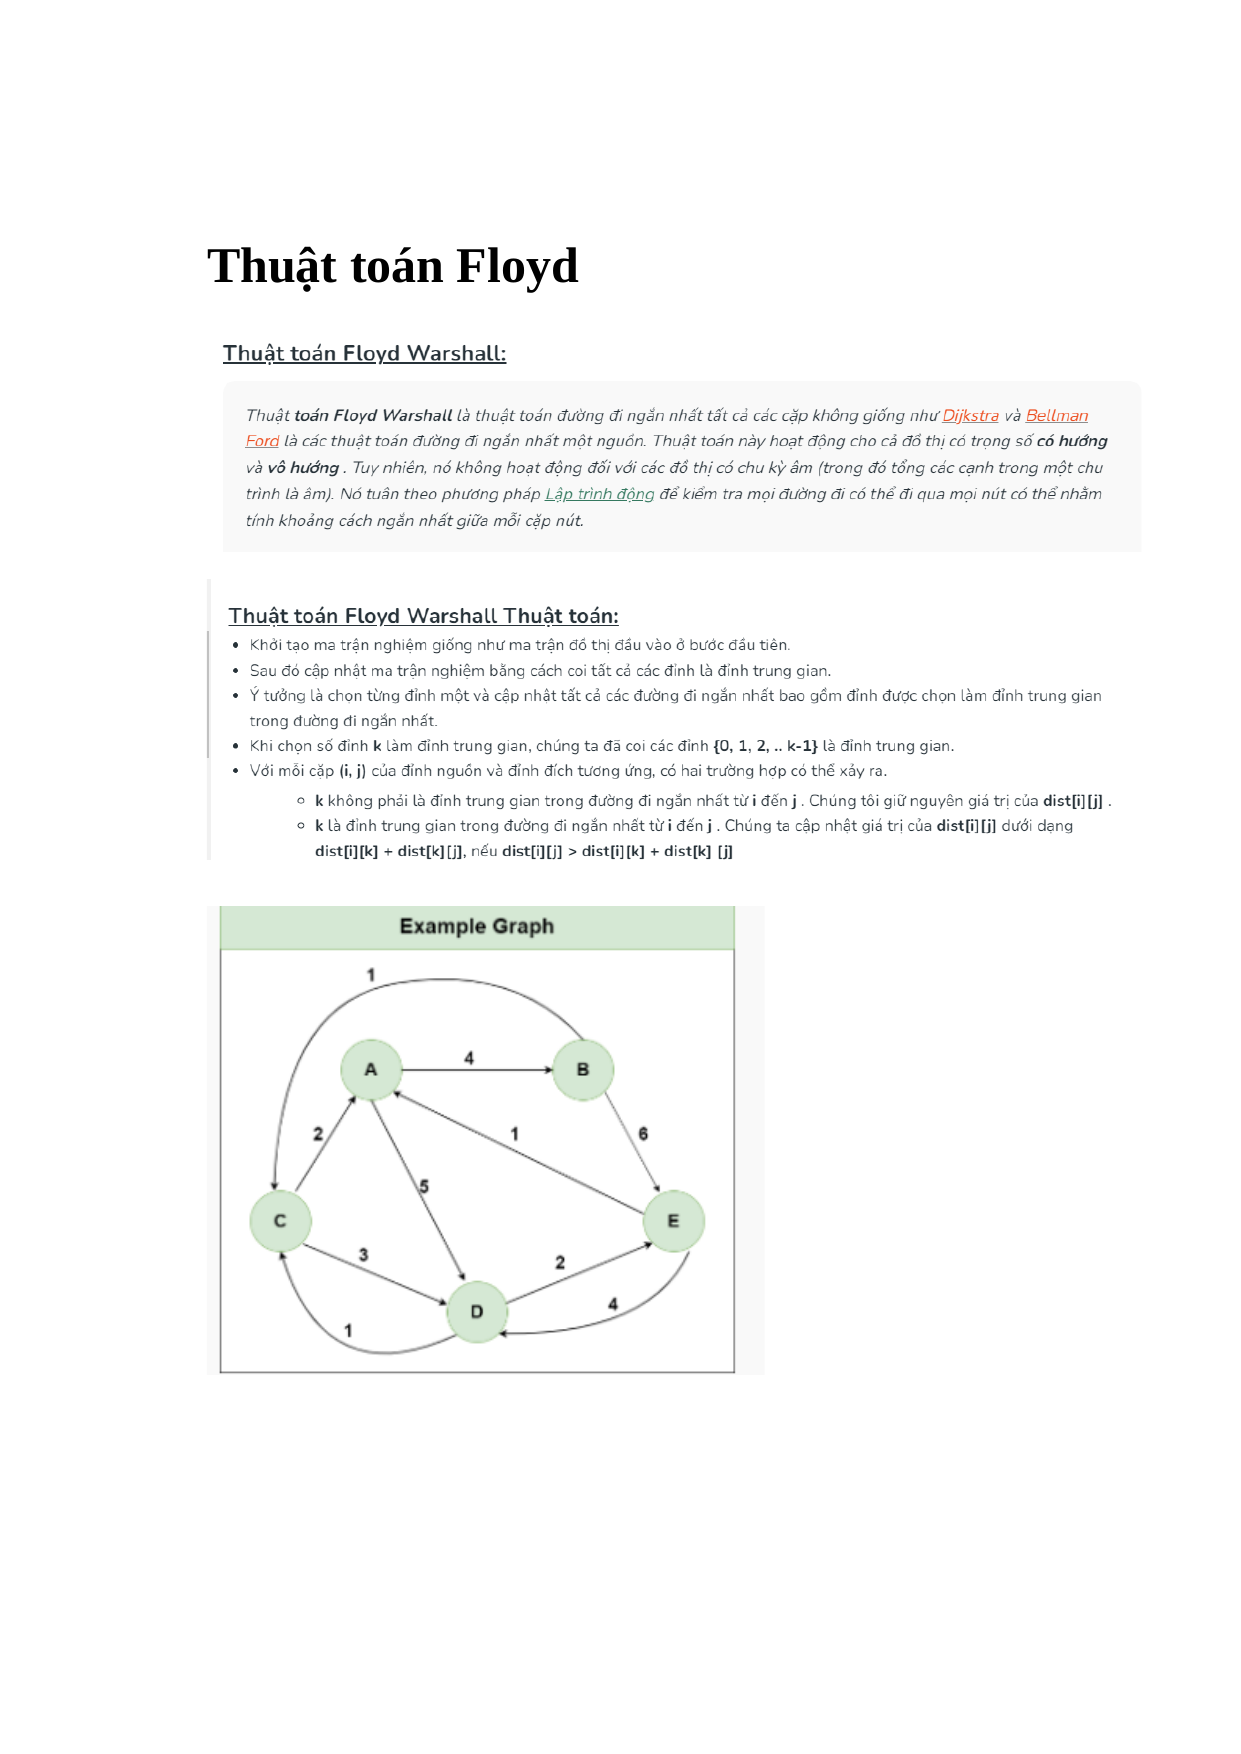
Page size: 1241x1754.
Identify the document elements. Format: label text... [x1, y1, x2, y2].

picture [206, 329, 1152, 552]
picture [206, 906, 765, 1375]
picture [206, 579, 1152, 879]
text Thuật toán Floyd [207, 235, 1152, 293]
